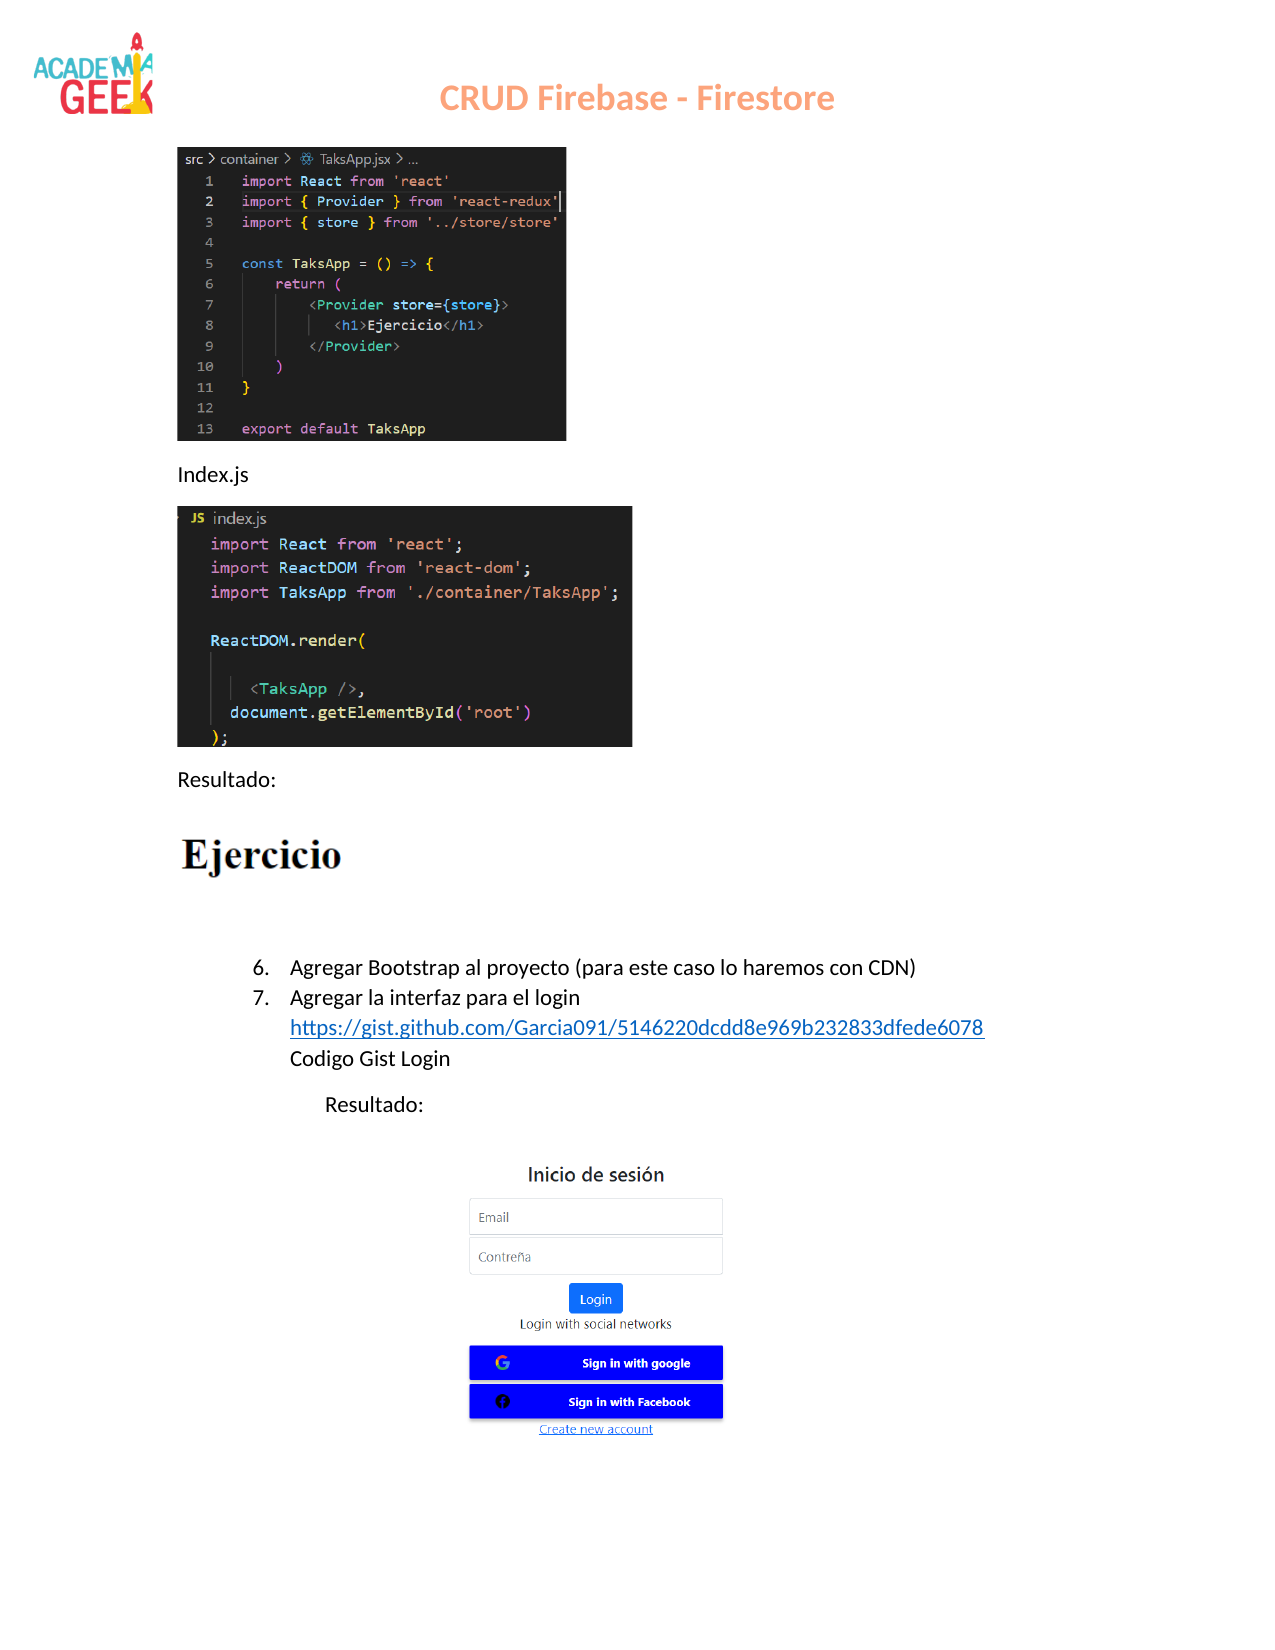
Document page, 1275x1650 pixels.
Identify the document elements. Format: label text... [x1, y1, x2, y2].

text Index.js [177, 460, 1098, 488]
list Agregar Bootstrap al proyecto (para este caso lo haremos con CDN) [252, 953, 1098, 981]
list https://gist.github.com/Garcia091/5146220dcdd8e969b232833dfede6078 [290, 1013, 1098, 1042]
picture [171, 801, 418, 902]
text Resultado: [177, 766, 1098, 794]
picture [33, 32, 153, 114]
text Resultado: [177, 1091, 1098, 1119]
list Codigo Gist Login [290, 1044, 1098, 1072]
picture [431, 1145, 763, 1462]
list Agregar la interfaz para el login [252, 983, 1098, 1011]
picture [177, 506, 633, 747]
picture [177, 147, 567, 441]
